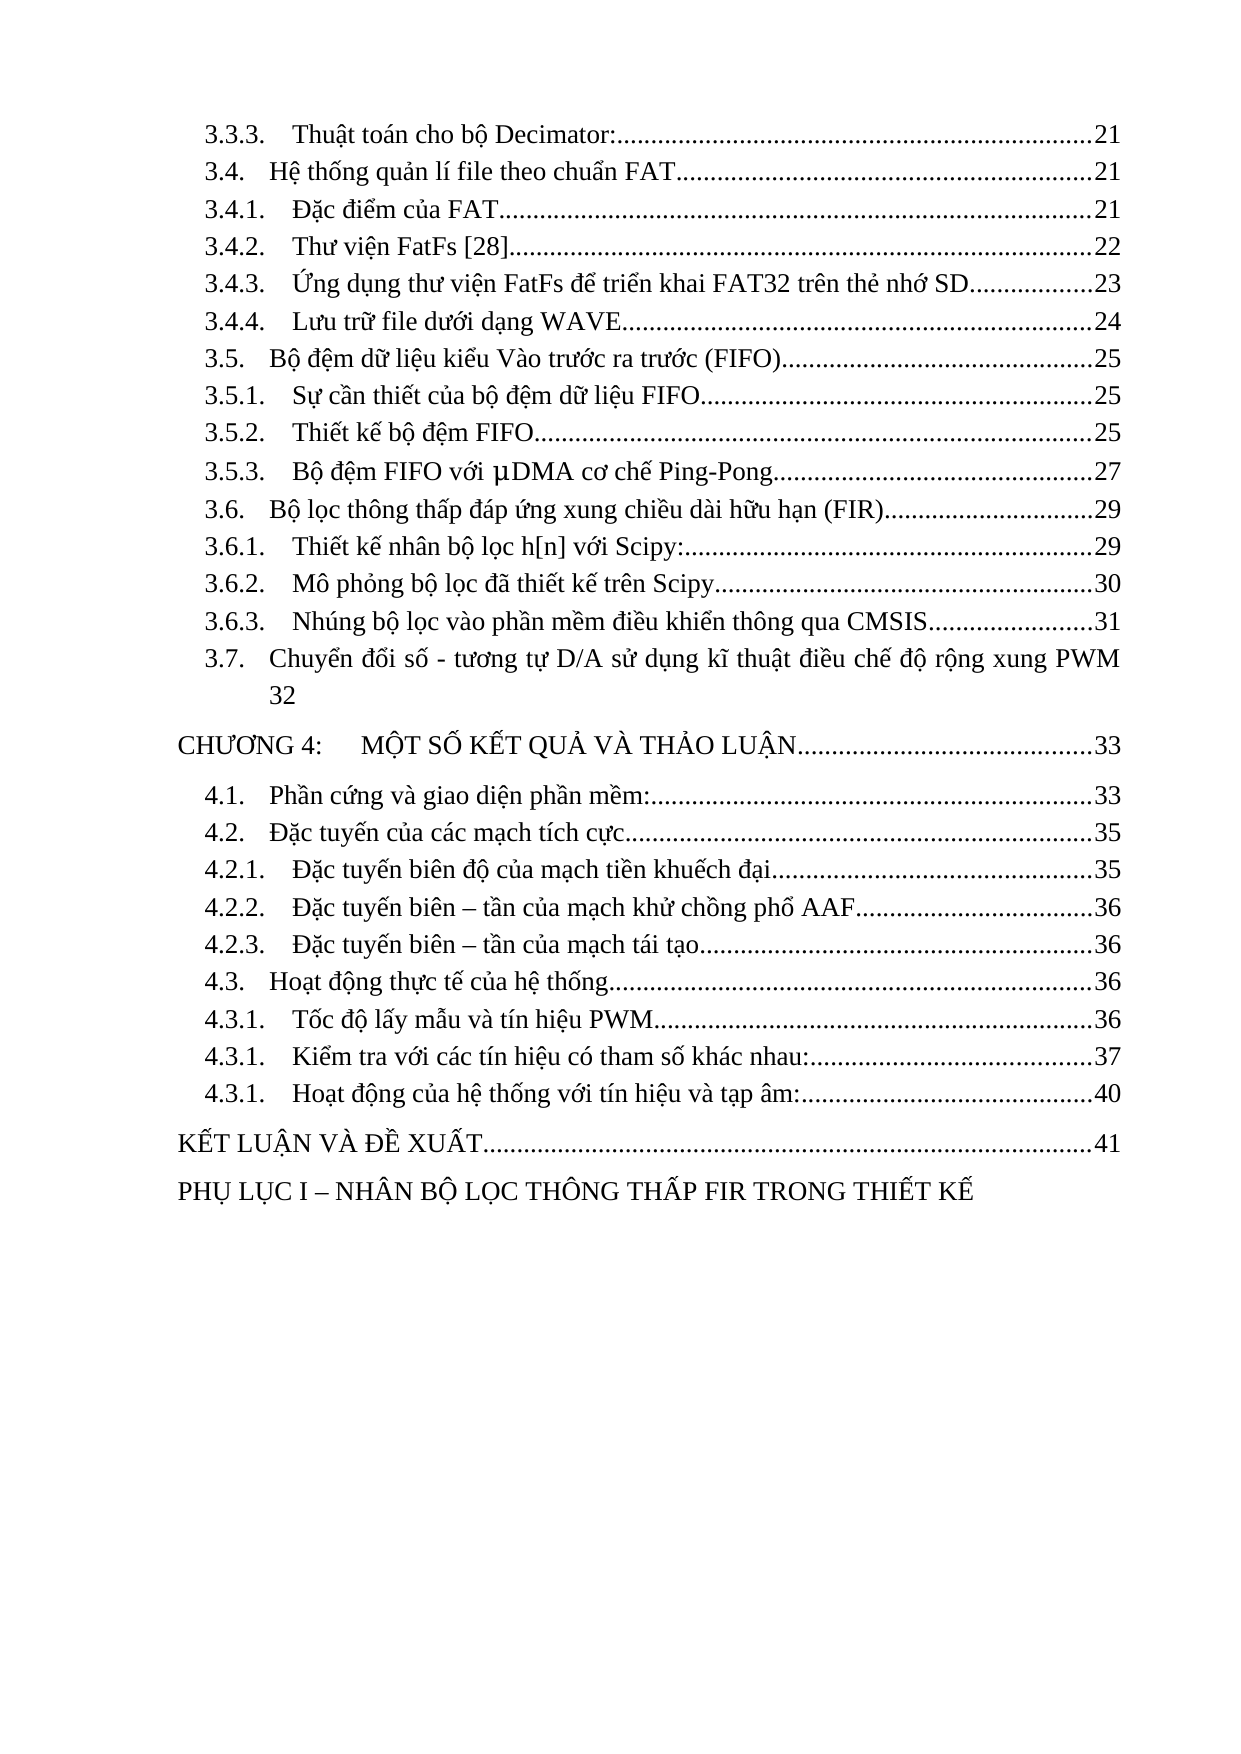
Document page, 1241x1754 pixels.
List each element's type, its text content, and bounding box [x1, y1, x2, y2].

text 3.4.1. Đặc điểm của FAT 21 [204, 193, 1122, 224]
text 4.3.1. Hoạt động của hệ thống với tín hiệu và tạp âm: 40 [204, 1077, 1122, 1108]
text 4.2.2. Đặc tuyến biên – tần của mạch khử chồng phổ AAF 36 [204, 891, 1122, 922]
text 3.5.2. Thiết kế bộ đệm FIFO 25 [204, 416, 1122, 448]
text 3.5.1. Sự cần thiết của bộ đệm dữ liệu FIFO 25 [204, 379, 1122, 410]
text 3.7. Chuyển đổi số - tương tự D/A sử dụng kĩ thuật điều chế độ rộng xung PWM 32 [204, 642, 1122, 711]
text PHỤ LỤC I – NHÂN BỘ LỌC THÔNG THẤP FIR TRONG THIẾT KẾ [177, 1175, 1122, 1206]
text 3.4.3. Ứng dụng thư viện FatFs để triển khai FAT32 trên thẻ nhớ SD 23 [204, 267, 1122, 298]
text 3.6. Bộ lọc thông thấp đáp ứng xung chiều dài hữu hạn (FIR) 29 [204, 493, 1122, 524]
text 3.5. Bộ đệm dữ liệu kiểu Vào trước ra trước (FIFO) 25 [204, 342, 1122, 373]
text 3.5.3. Bộ đệm FIFO với μDMA cơ chế Ping-Pong 27 [204, 454, 1122, 486]
text 4.2.1. Đặc tuyến biên độ của mạch tiền khuếch đại 35 [204, 853, 1122, 885]
text 3.4.2. Thư viện FatFs [28] 22 [204, 230, 1122, 261]
text 4.3.1. Kiểm tra với các tín hiệu có tham số khác nhau: 37 [204, 1040, 1122, 1071]
text 4.1. Phần cứng và giao diện phần mềm: 33 [204, 779, 1122, 810]
text 3.4.4. Lưu trữ file dưới dạng WAVE 24 [204, 304, 1122, 336]
text 3.6.3. Nhúng bộ lọc vào phần mềm điều khiển thông qua CMSIS 31 [204, 605, 1122, 636]
text CHƯƠNG 4: MỘT SỐ KẾT QUẢ VÀ THẢO LUẬN 33 [177, 729, 1122, 760]
text KẾT LUẬN VÀ ĐỀ XUẤT 41 [177, 1127, 1122, 1158]
text 4.3. Hoạt động thực tế của hệ thống 36 [204, 965, 1122, 997]
text 4.2. Đặc tuyến của các mạch tích cực 35 [204, 816, 1122, 847]
text 3.3.3. Thuật toán cho bộ Decimator: 21 [204, 118, 1122, 149]
text 3.4. Hệ thống quản lí file theo chuẩn FAT 21 [204, 155, 1122, 187]
text 4.2.3. Đặc tuyến biên – tần của mạch tái tạo 36 [204, 928, 1122, 959]
text 4.3.1. Tốc độ lấy mẫu và tín hiệu PWM 36 [204, 1003, 1122, 1034]
text 3.6.2. Mô phỏng bộ lọc đã thiết kế trên Scipy 30 [204, 567, 1122, 599]
text 3.6.1. Thiết kế nhân bộ lọc h[n] với Scipy: 29 [204, 530, 1122, 561]
